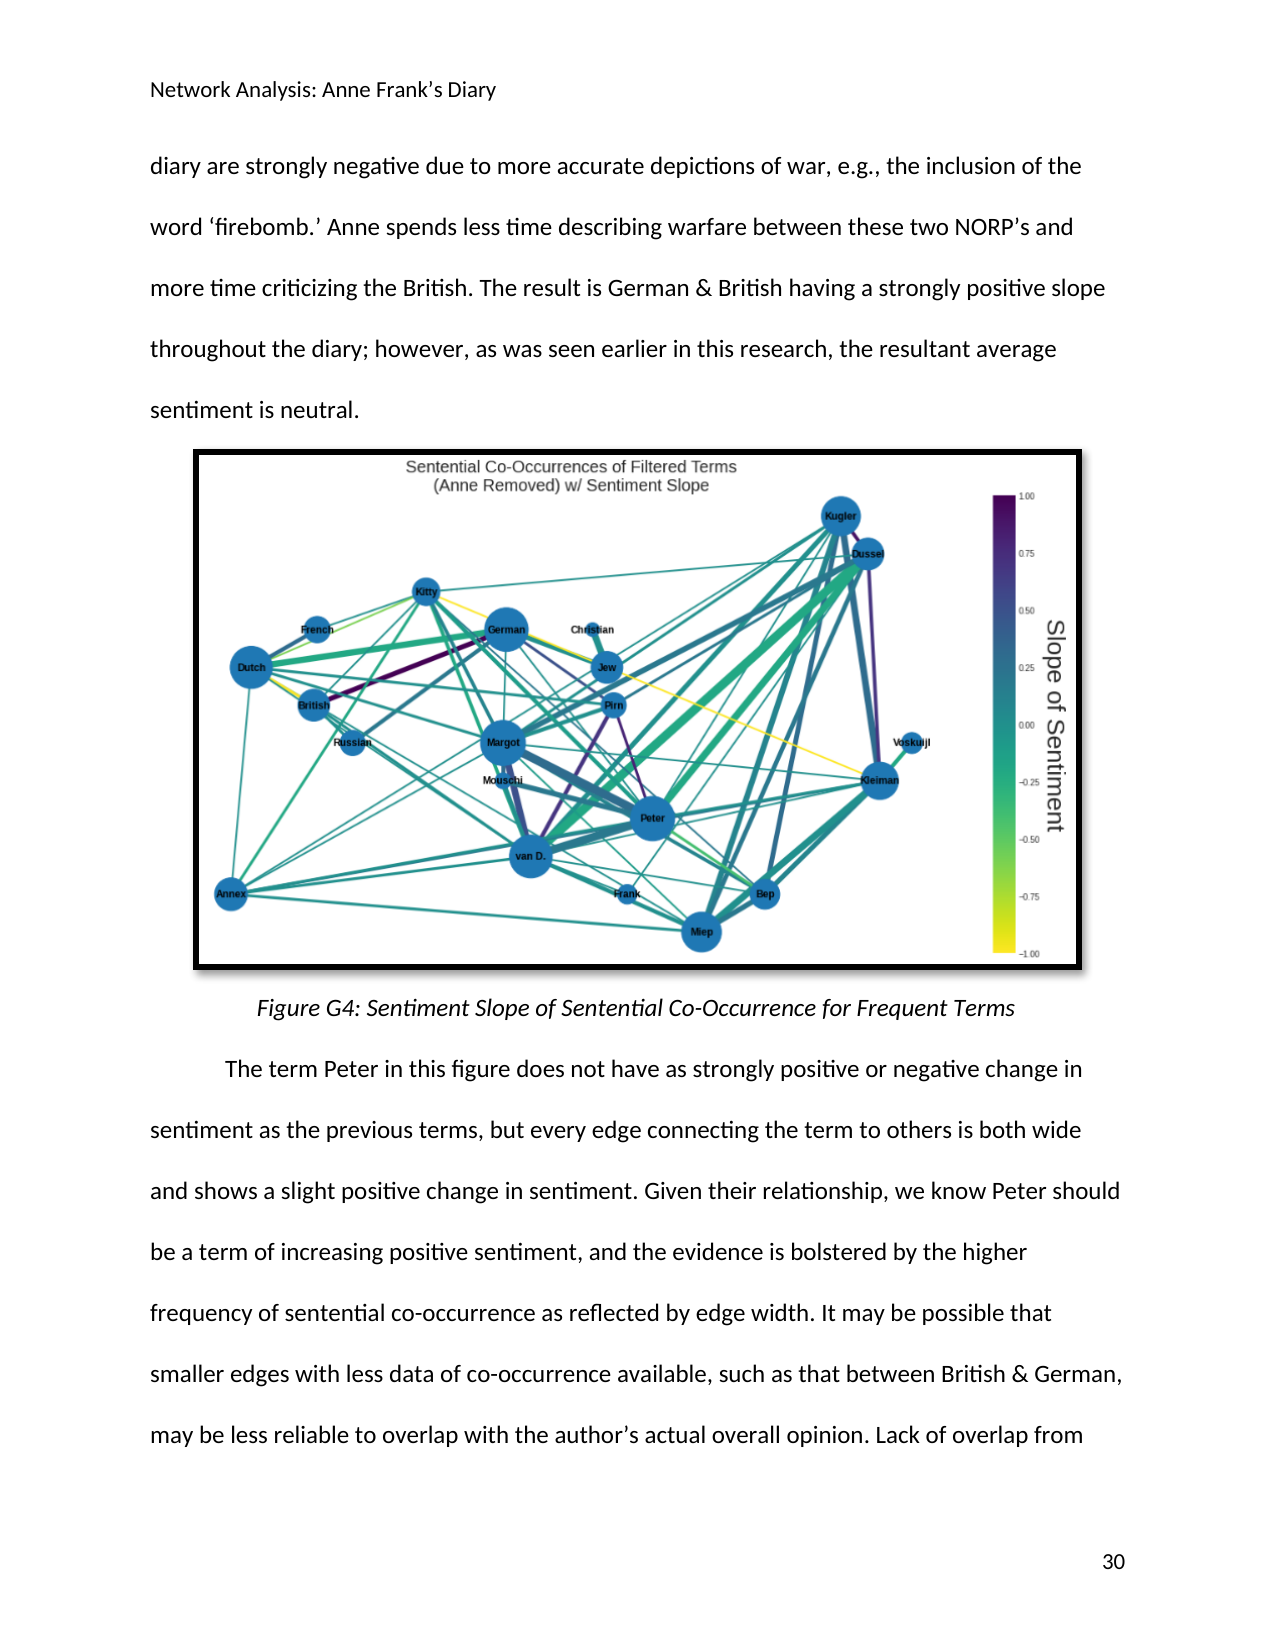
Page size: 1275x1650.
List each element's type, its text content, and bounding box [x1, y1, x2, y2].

text Figure G4: Sentiment Slope of Sentential Co-Occurrence for Frequent Terms [150, 992, 1125, 1023]
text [150, 150, 1125, 425]
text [150, 1053, 1125, 1450]
picture [199, 455, 1076, 964]
